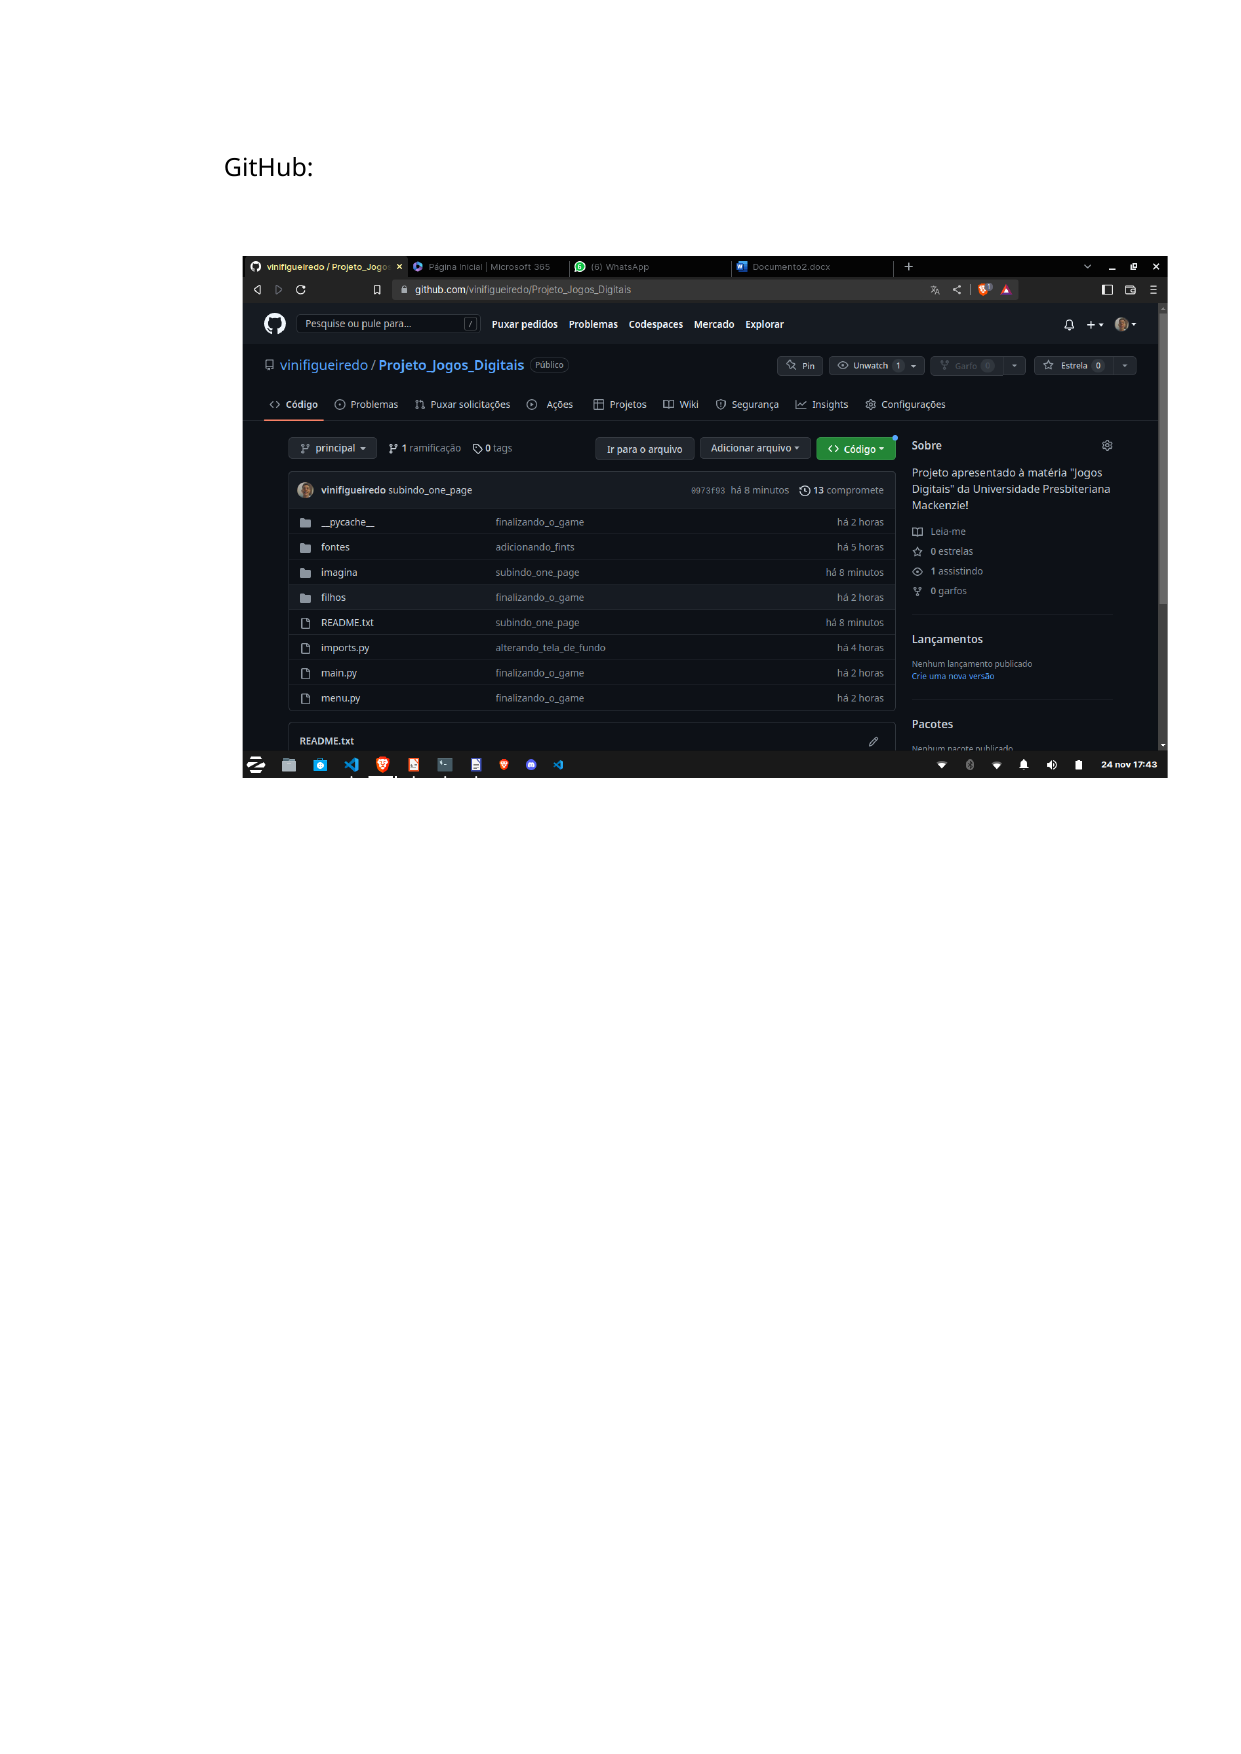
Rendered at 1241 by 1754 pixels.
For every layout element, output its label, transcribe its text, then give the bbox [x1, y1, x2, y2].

text GitHub: [150, 150, 1090, 184]
